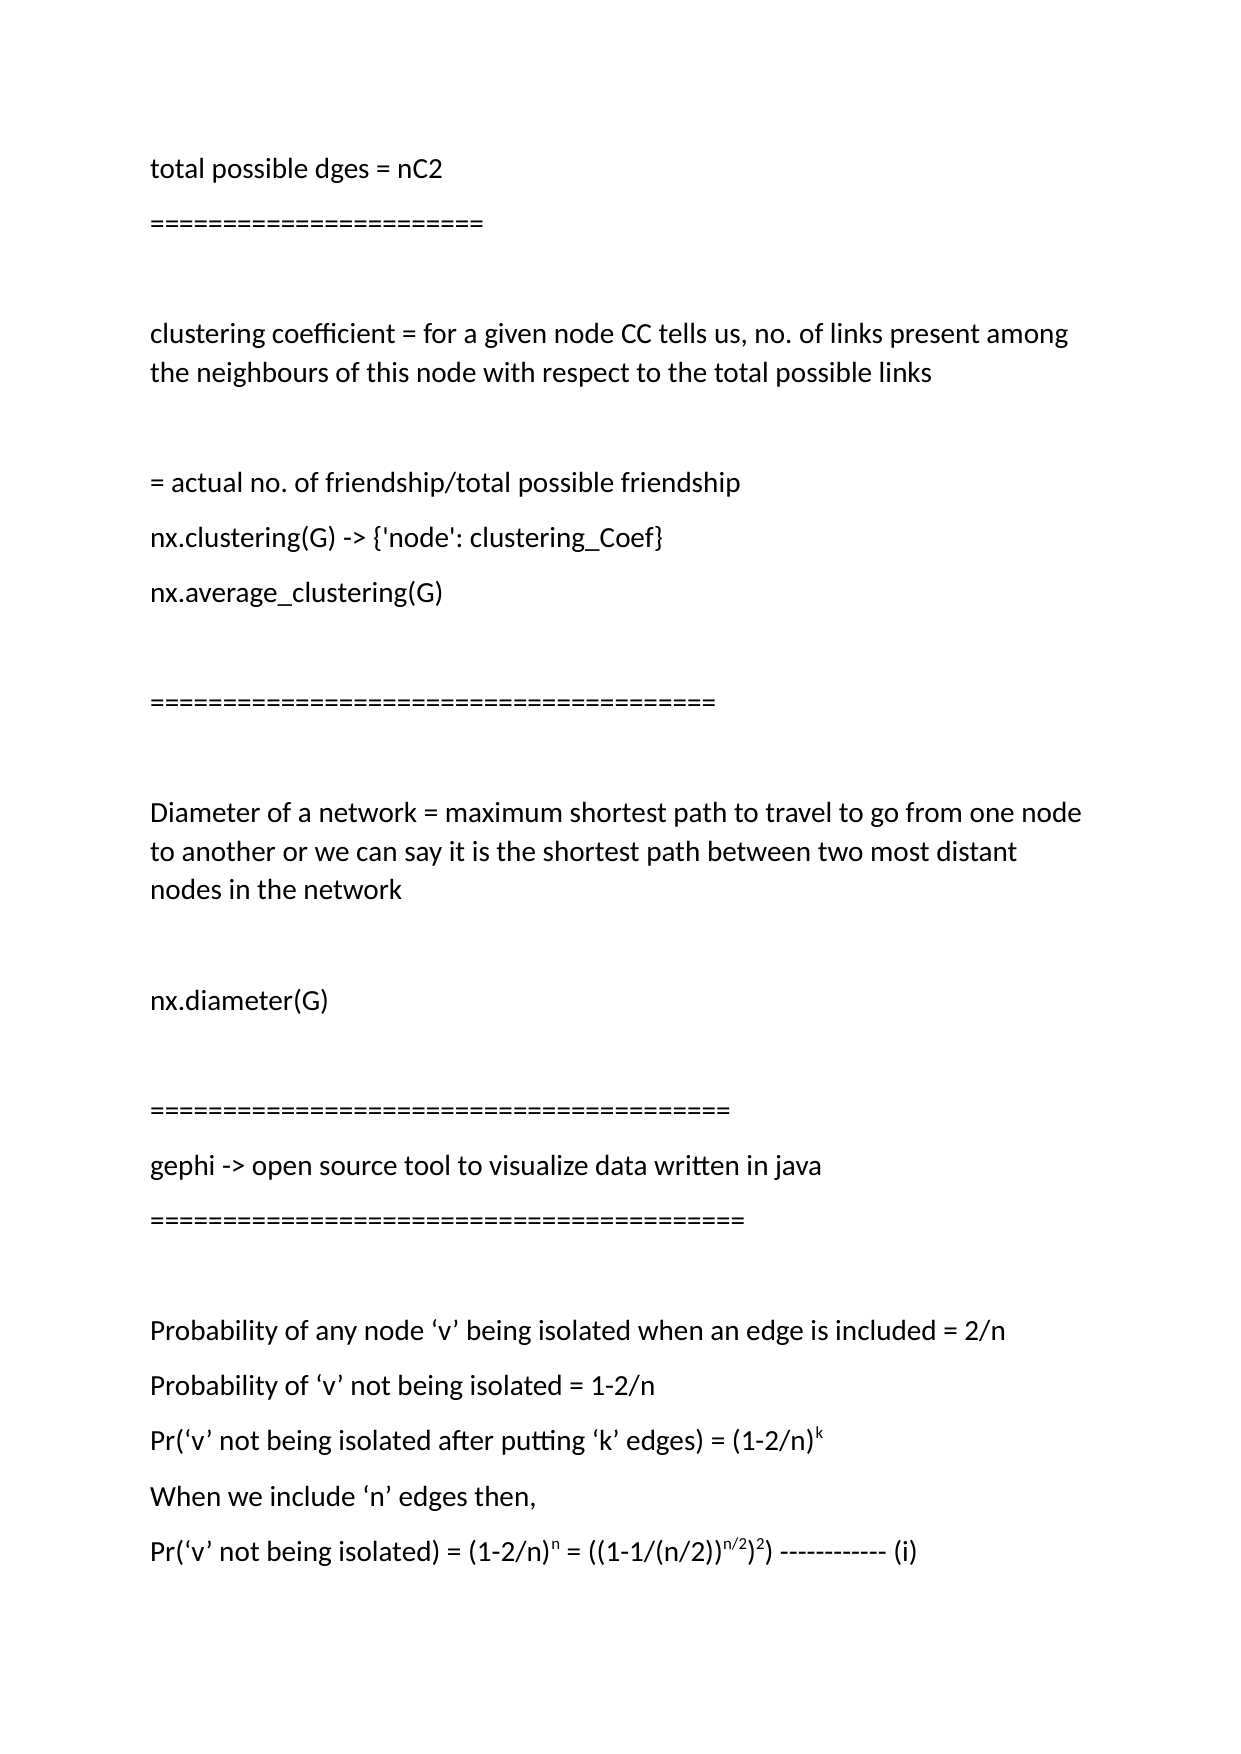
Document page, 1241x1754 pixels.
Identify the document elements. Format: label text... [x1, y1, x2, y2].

text nx.average_clustering(G) [150, 574, 1090, 610]
text total possible dges = nC2 [150, 150, 1090, 186]
text ======================= [150, 205, 1090, 241]
text gephi -> open source tool to visualize data written in java [150, 1147, 1090, 1183]
text Diameter of a network = maximum shortest path to travel to go from one node to another or we can say it is the shortest path between two most distant nodes in the network [150, 794, 1090, 907]
text clustering coefficient = for a given node CC tells us, no. of links present among the neighbours of this node with respect to the total possible links [150, 315, 1090, 389]
text Probability of ‘v’ not being isolated = 1-2/n [150, 1367, 1090, 1403]
text ======================================== [150, 1092, 1090, 1127]
text When we include ‘n’ edges then, [150, 1478, 1090, 1513]
text ======================================= [150, 684, 1090, 720]
text Probability of any node ‘v’ being isolated when an edge is included = 2/n [150, 1312, 1090, 1348]
text ========================================= [150, 1202, 1090, 1238]
text Pr(‘v’ not being isolated) = (1-2/n)n = ((1-1/(n/2))n/2)2) ------------ (i) [150, 1533, 1090, 1568]
text = actual no. of friendship/total possible friendship [150, 464, 1090, 499]
text nx.diameter(G) [150, 982, 1090, 1017]
text Pr(‘v’ not being isolated after putting ‘k’ edges) = (1-2/n)k [150, 1422, 1090, 1458]
text nx.clustering(G) -> {'node': clustering_Coef} [150, 519, 1090, 555]
